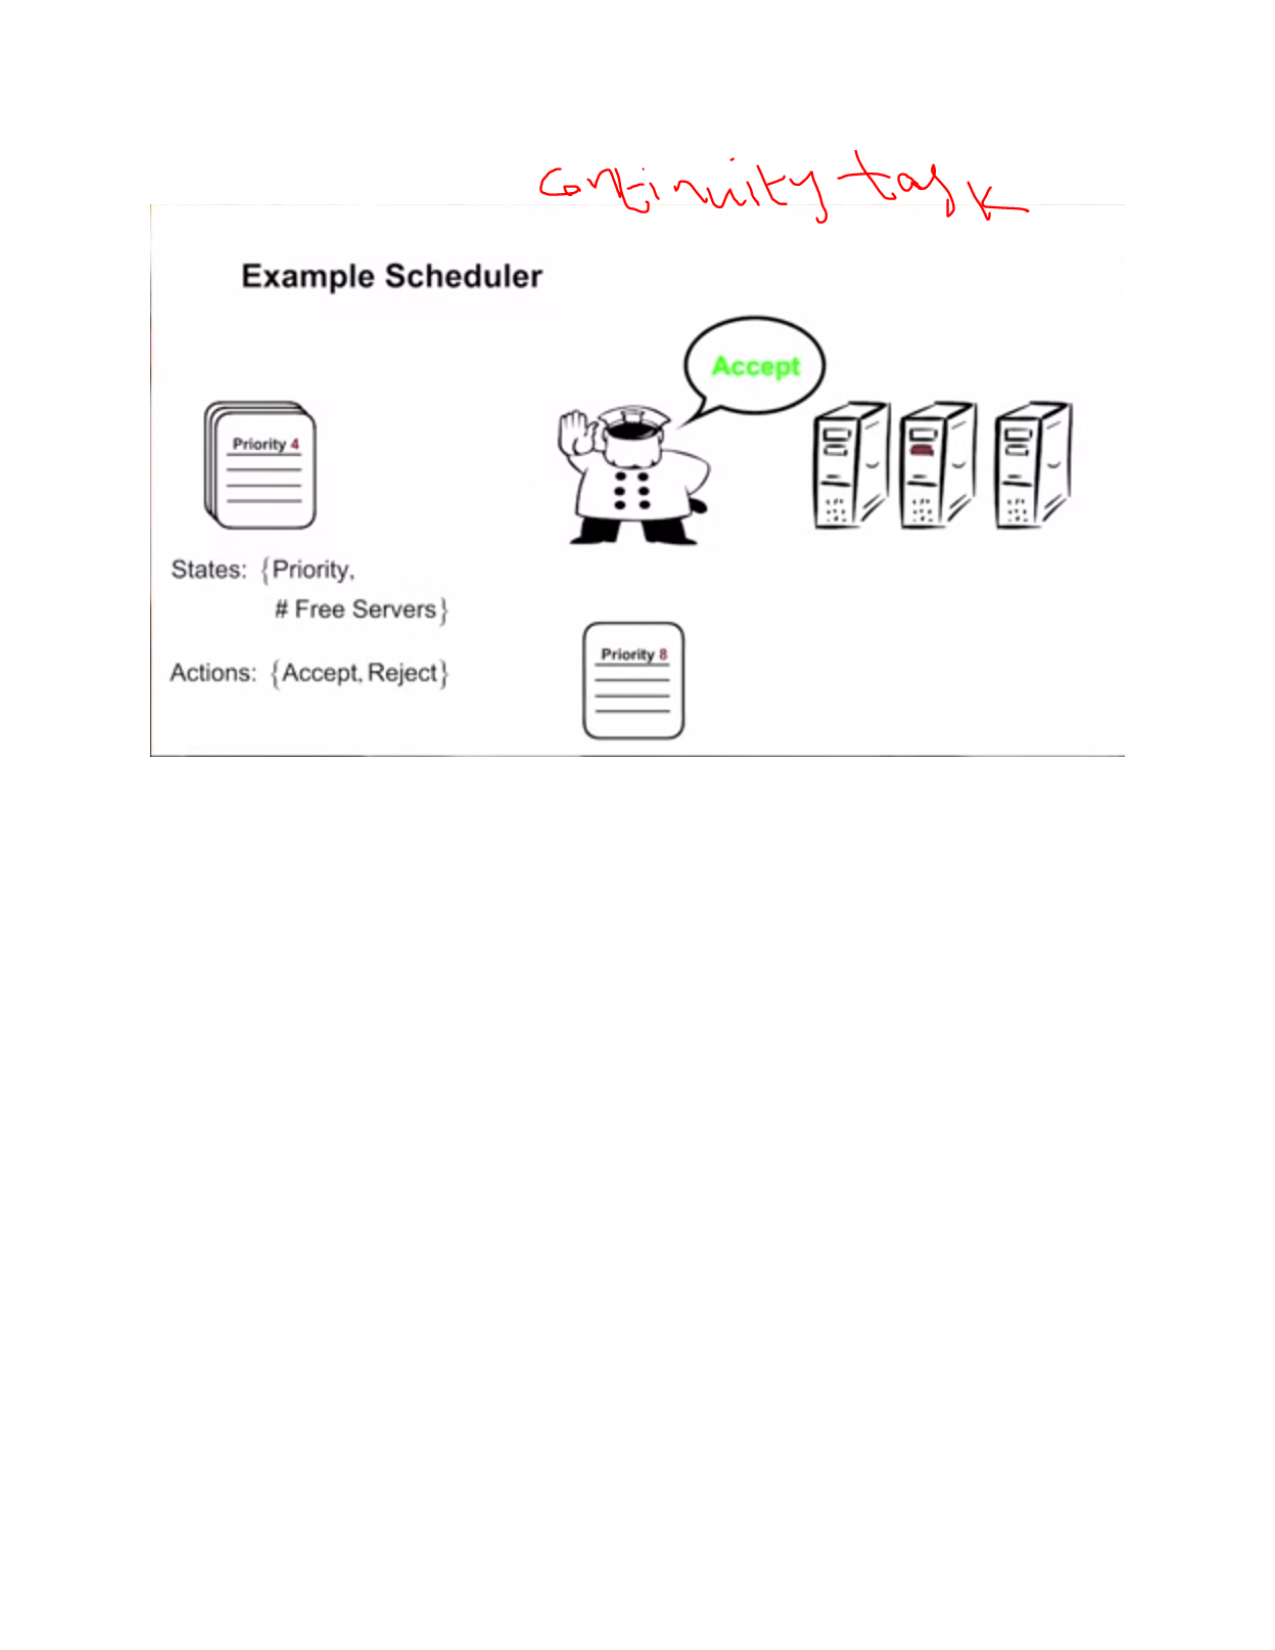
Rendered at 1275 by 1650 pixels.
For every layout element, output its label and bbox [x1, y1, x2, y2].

picture [150, 150, 1125, 757]
